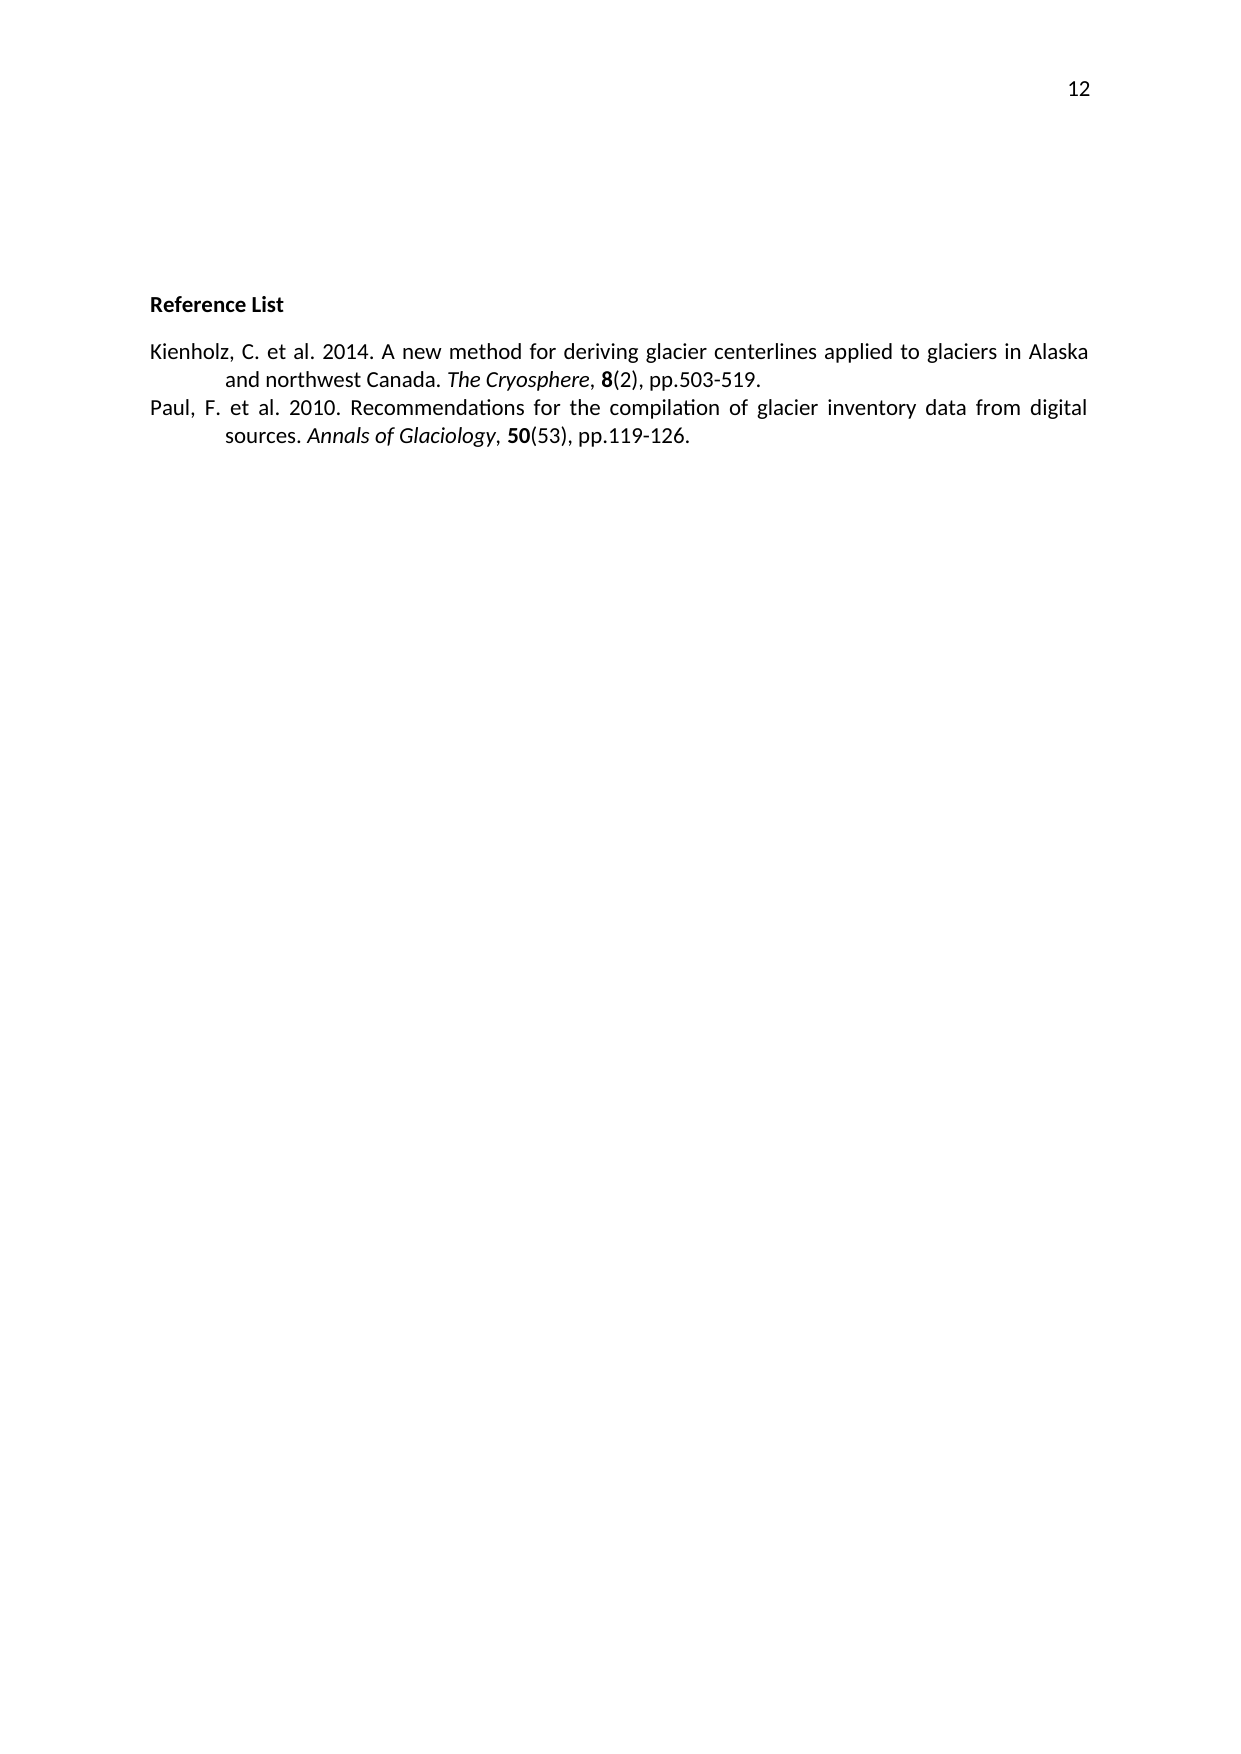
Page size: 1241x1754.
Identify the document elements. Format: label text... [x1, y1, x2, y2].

text Reference List [150, 291, 1090, 319]
text Kienholz, C. et al. 2014. A new method for deriving glacier centerlines applied to glaciers in Alaska and northwest Canada. The Cryosphere, 8(2), pp.503-519. [150, 337, 1090, 393]
text Paul, F. et al. 2010. Recommendations for the compilation of glacier inventory data from digital sources. Annals of Glaciology, 50(53), pp.119-126. [150, 393, 1090, 449]
